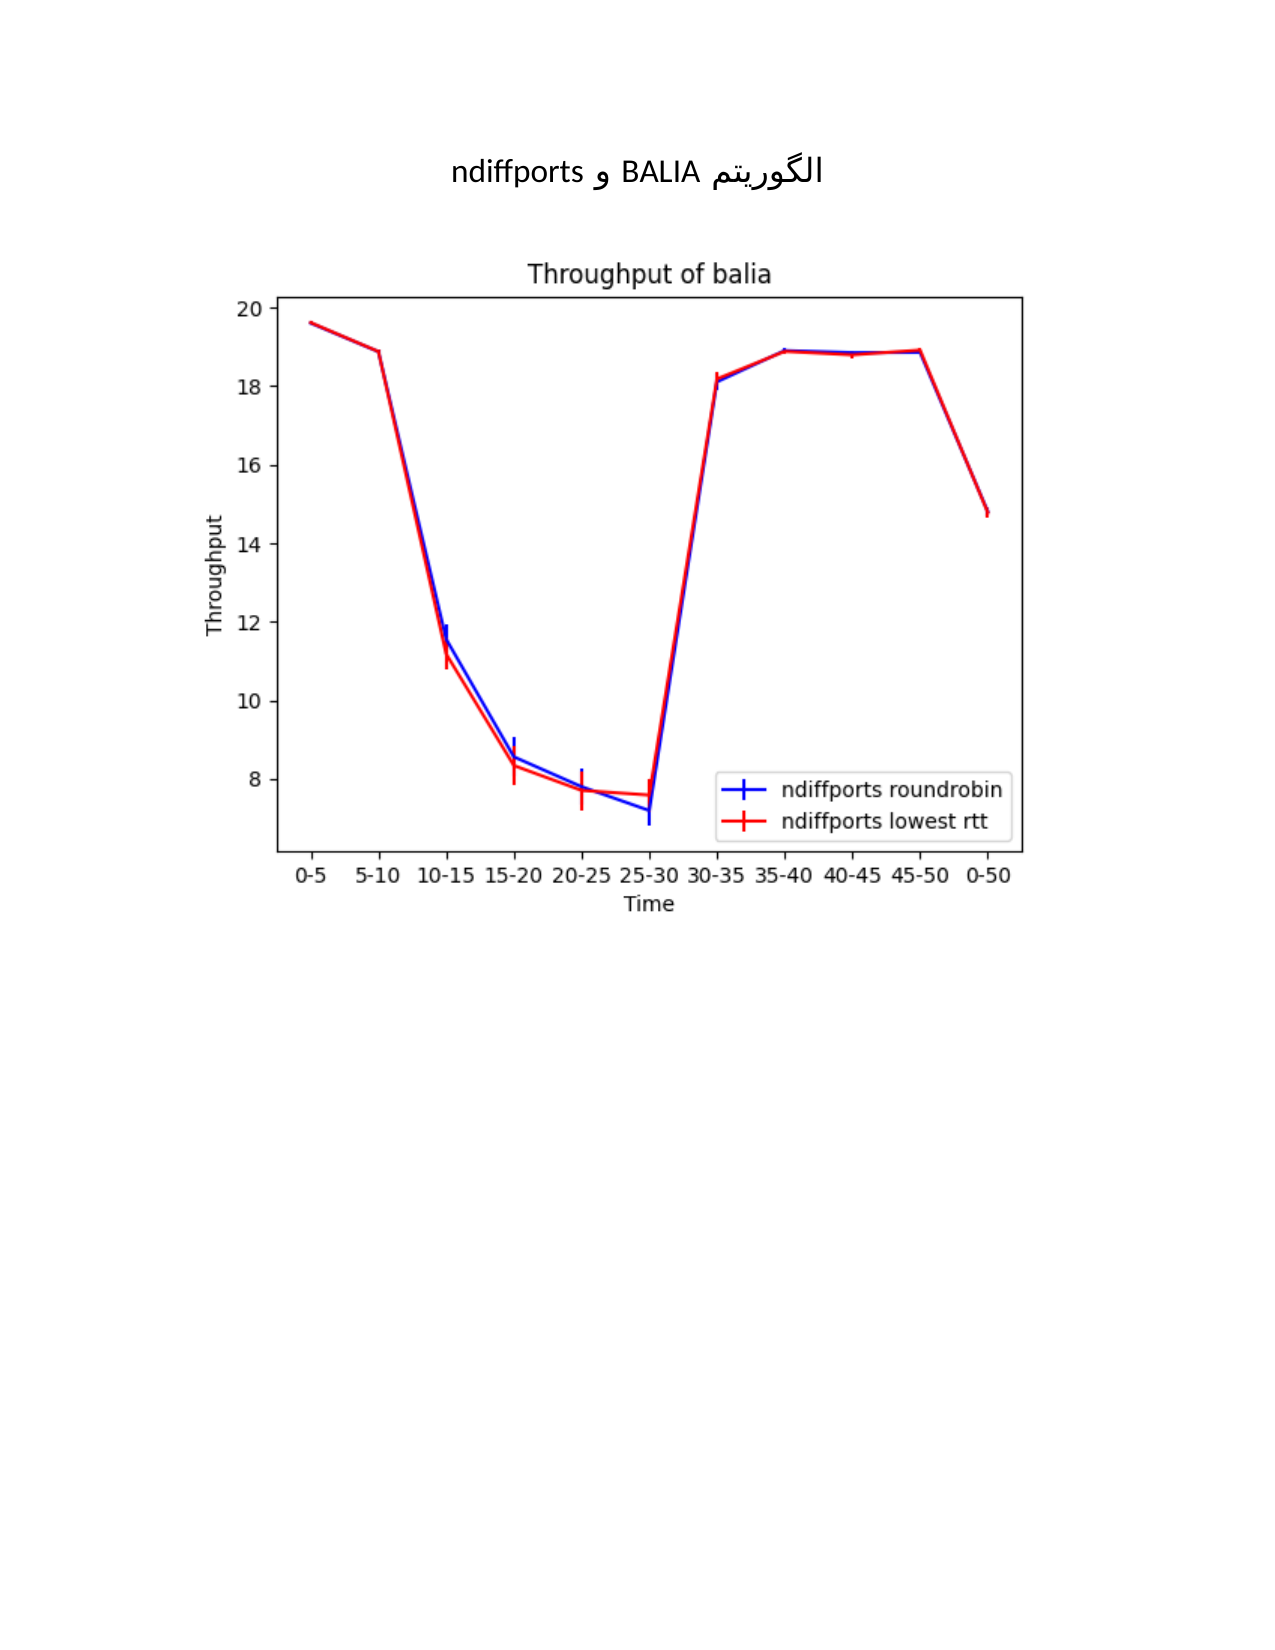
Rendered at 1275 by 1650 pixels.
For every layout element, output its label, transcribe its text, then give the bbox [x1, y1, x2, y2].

text الگوریتم BALIA و ndiffports [150, 150, 1125, 191]
picture [157, 210, 1118, 931]
